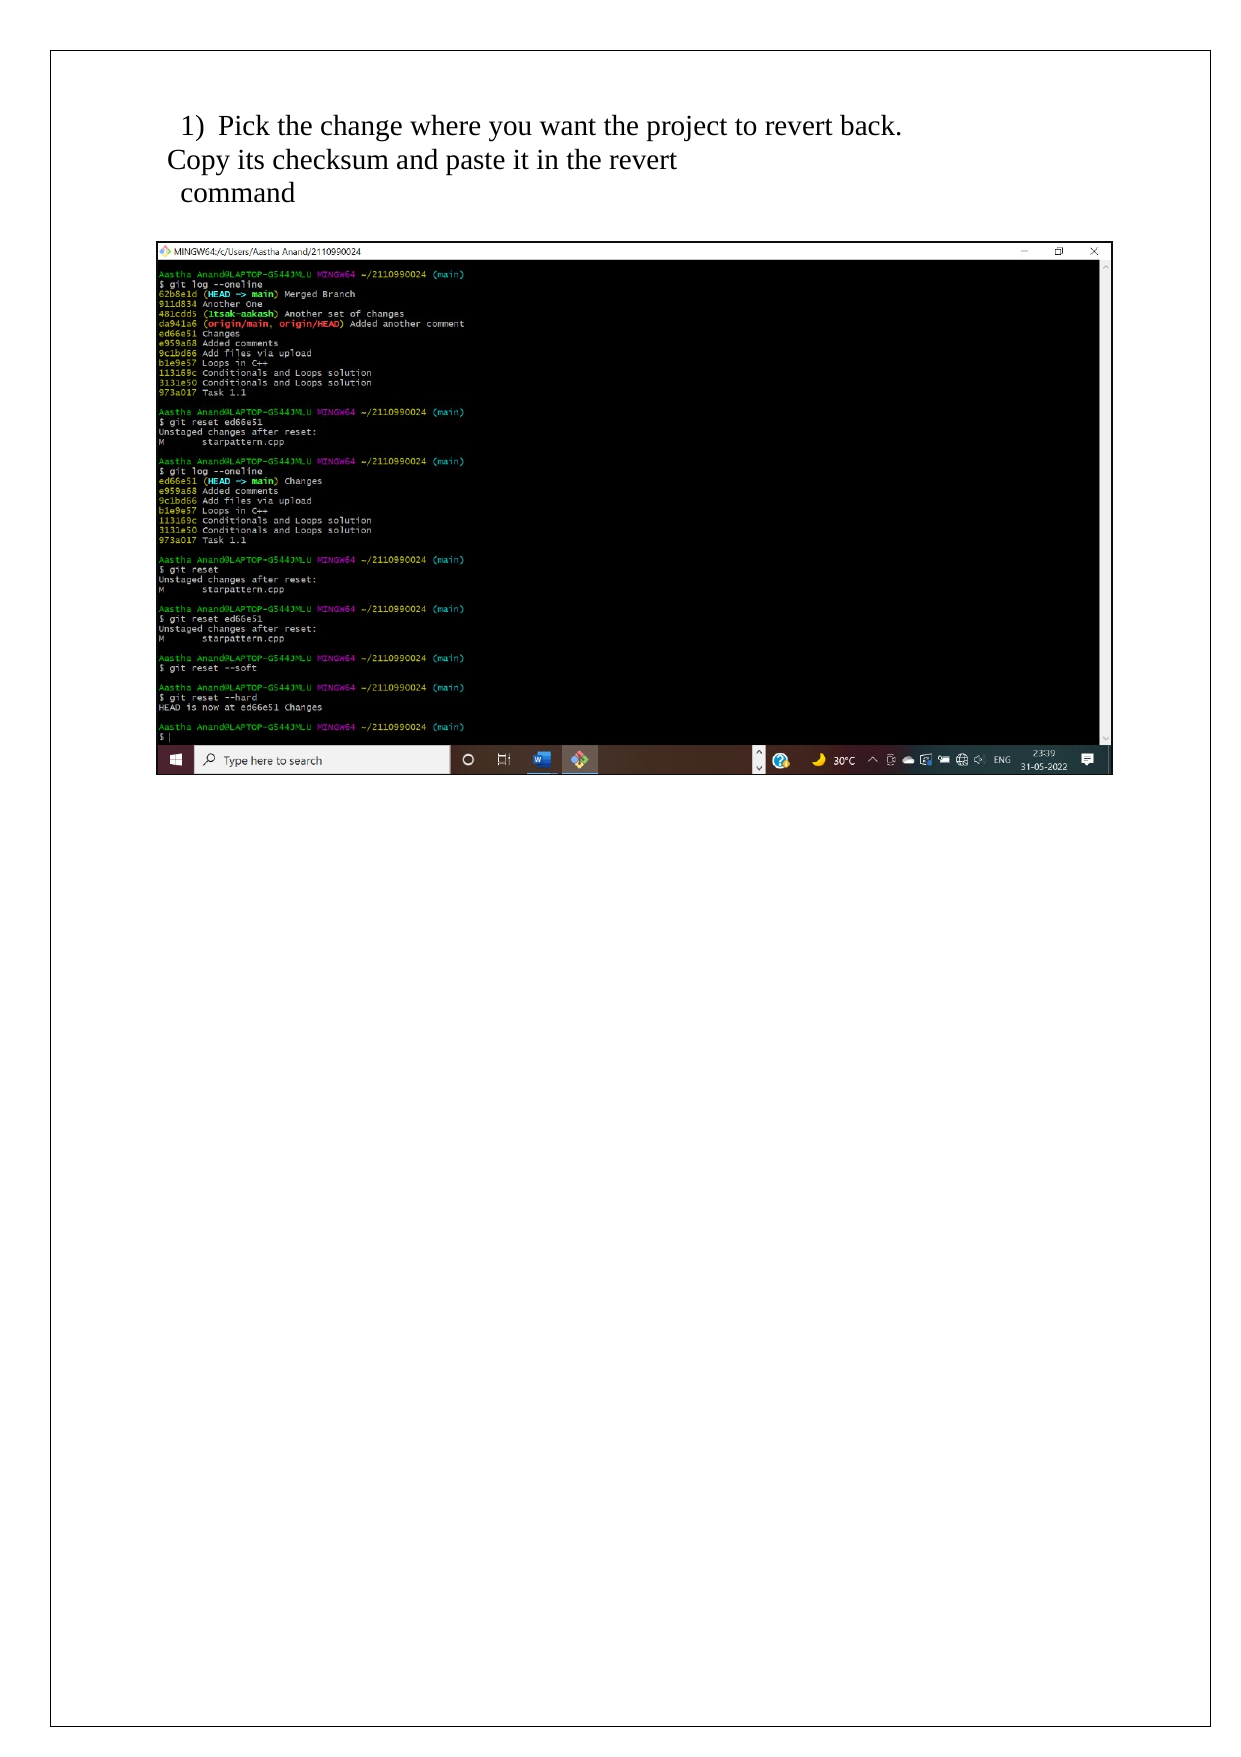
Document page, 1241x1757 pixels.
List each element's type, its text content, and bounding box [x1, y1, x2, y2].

list Pick the change where you want the project to revert back. Copy its checksum and paste it in the revert [167, 108, 903, 175]
picture [158, 245, 1111, 774]
list command [180, 175, 903, 209]
